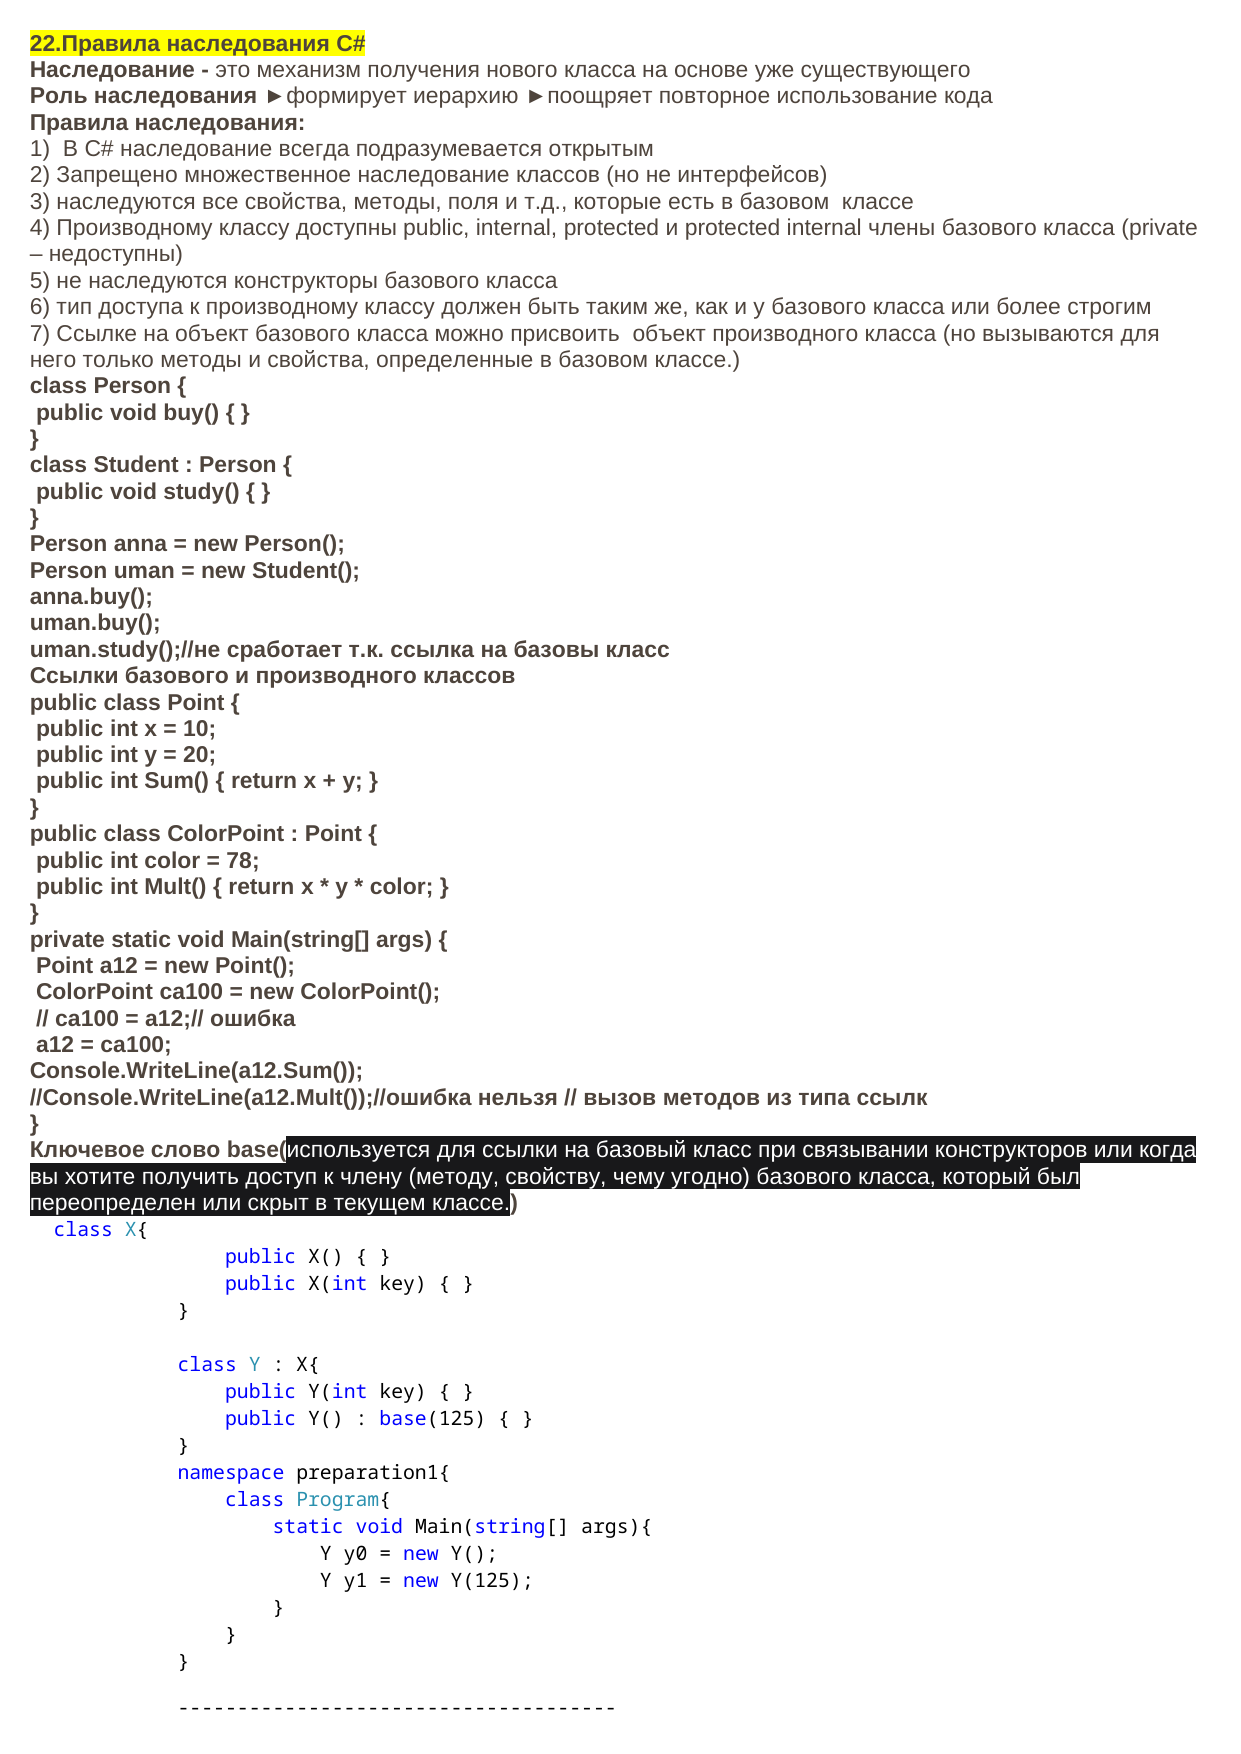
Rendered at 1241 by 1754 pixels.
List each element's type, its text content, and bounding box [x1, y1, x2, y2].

text public X(int key) { } [177, 1269, 1211, 1296]
text } [177, 1593, 1211, 1620]
text } [177, 1620, 1211, 1647]
text namespace preparation1{ [177, 1458, 1211, 1485]
text } [29, 1647, 1211, 1674]
text class Program{ [177, 1485, 1211, 1512]
text ------------------------------------- [29, 1693, 1211, 1720]
text class Y : X{ [177, 1350, 1211, 1377]
text Y y1 = new Y(125); [177, 1566, 1211, 1593]
text Y y0 = new Y(); [177, 1539, 1211, 1566]
text 22.Правила наследования C# Наследование - это механизм получения нового класса на основе уже существующего Роль наследования ►формирует иерархию ►поощряет повторное использование кода Правила наследования: 1) В C# наследование всегда подразумевается открытым 2) Запрещено множественное наследование классов (но не интерфейсов) 3) наследуются все свойства, методы, поля и т.д., которые есть в базовом классе 4) Производному классу доступны public, internal, protected и protected internal члены базового класса (private – недоступны) 5) не наследуются конструкторы базового класса 6) тип доступа к производному классу должен быть таким же, как и у базового класса или более строгим 7) Ссылке на объект базового класса можно присвоить объект производного класса (но вызываются для него только методы и свойства, определенные в базовом классе.) class Person { public void buy() { } } class Student : Person { public void study() { } } Person anna = new Person(); Person uman = new Student(); anna.buy(); uman.buy(); uman.study();//не сработает т.к. ссылка на базовы класс Ссылки базового и производного классов public class Point { public int x = 10; public int y = 20; public int Sum() { return x + y; } } public class ColorPoint : Point { public int color = 78; public int Mult() { return x * y * color; } } private static void Main(string[] args) { Point a12 = new Point(); ColorPoint ca100 = new ColorPoint(); // ca100 = a12;// ошибка a12 = ca100; Console.WriteLine(a12.Sum()); //Console.WriteLine(a12.Mult());//ошибка нельзя // вызов методов из типа ссылк } Ключевое слово base(используется для ссылки на базовый класс при связывании конструкторов или когда вы хотите получить доступ к члену (методу, свойству, чему угодно) базового класса, который был переопределен или скрыт в текущем классе.) class X{ [29, 29, 1211, 1242]
text } [177, 1431, 1211, 1458]
text static void Main(string[] args){ [177, 1512, 1211, 1539]
text public X() { } [177, 1242, 1211, 1269]
text public Y(int key) { } [177, 1377, 1211, 1404]
text public Y() : base(125) { } [177, 1404, 1211, 1431]
text } [177, 1296, 1211, 1323]
